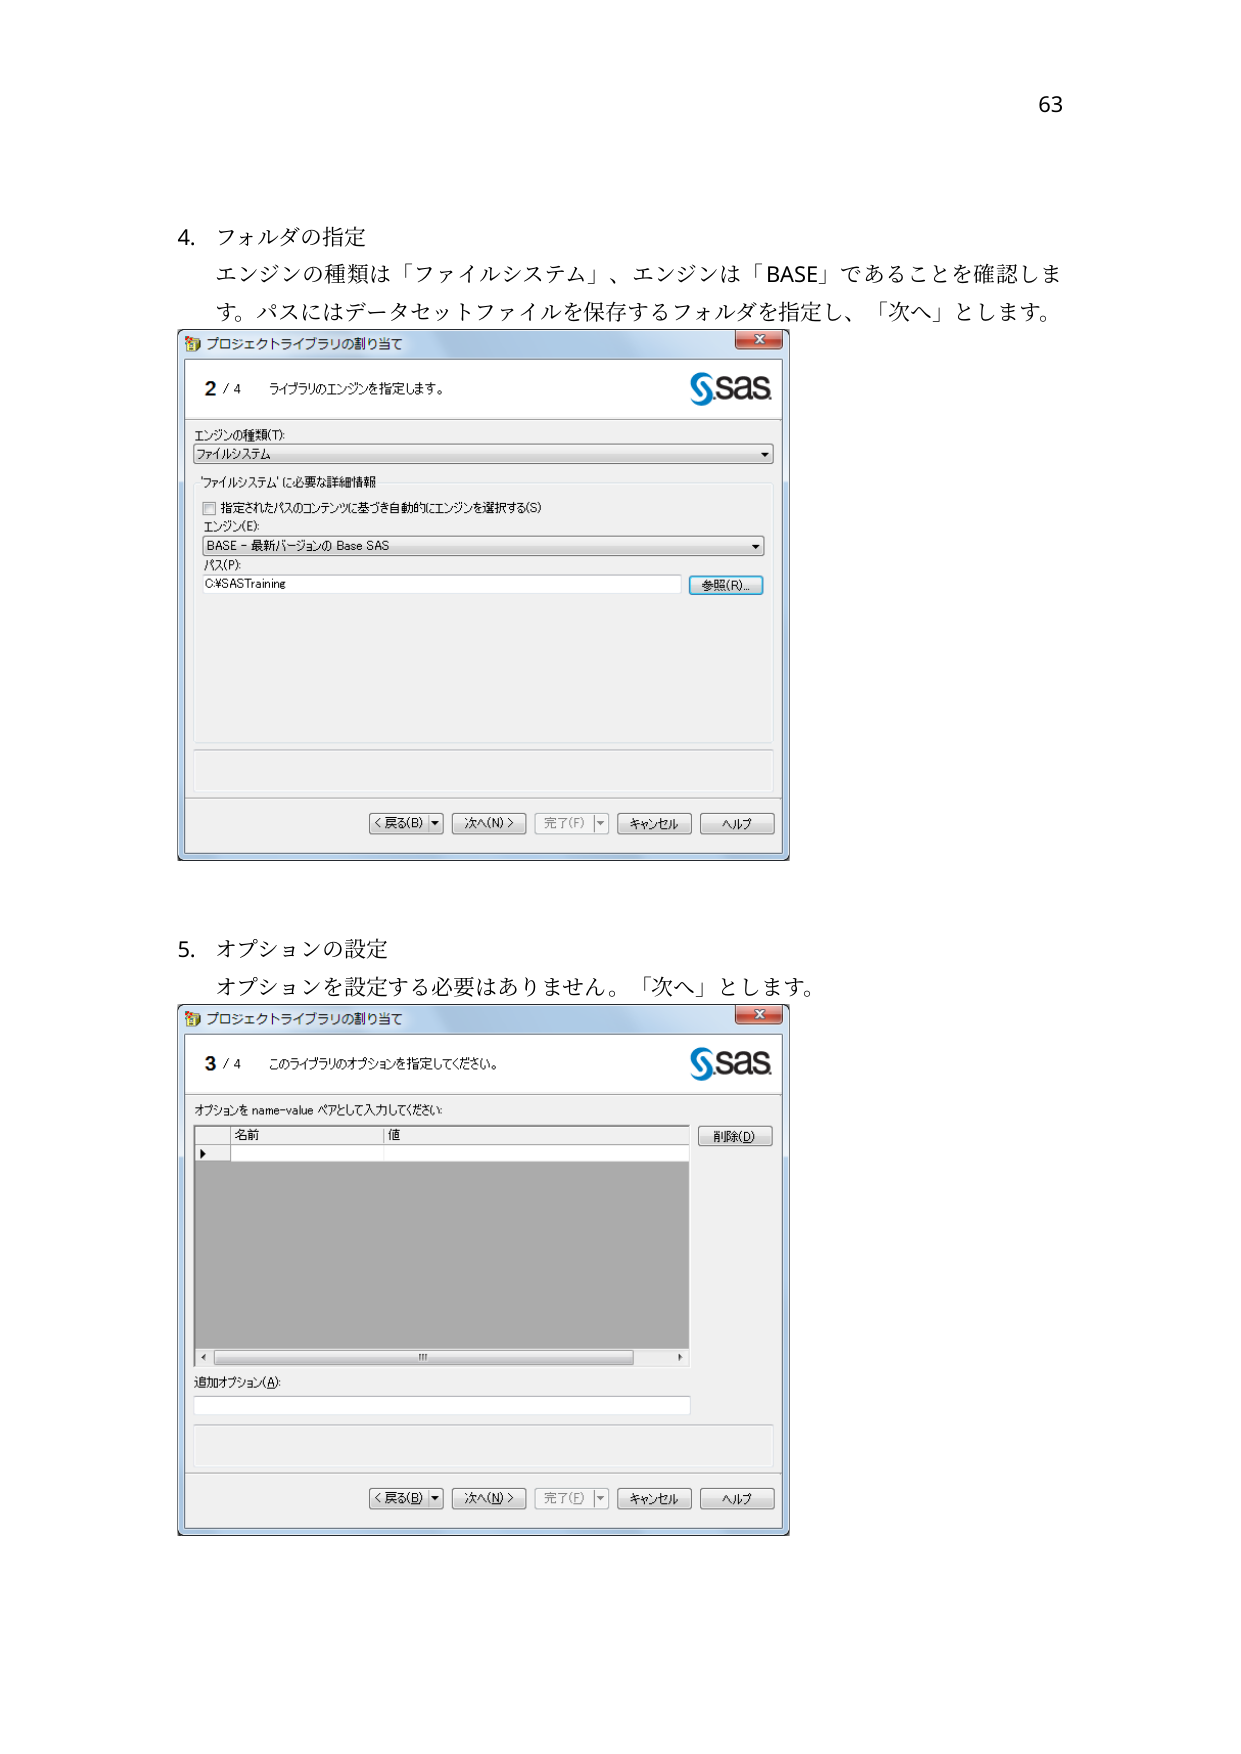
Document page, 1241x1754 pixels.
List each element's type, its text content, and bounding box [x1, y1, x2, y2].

picture [177, 1004, 790, 1536]
list オプションを設定する必要はありません。「次へ」とします。 [215, 967, 1063, 1004]
list フォルダの指定 [177, 217, 1063, 254]
picture [177, 329, 790, 861]
list エンジンの種類は「ファイルシステム」、エンジンは「BASE」であることを確認します。パスにはデータセットファイルを保存するフォルダを指定し、「次へ」とします。 [215, 254, 1063, 329]
list オプションの設定 [177, 929, 1063, 967]
